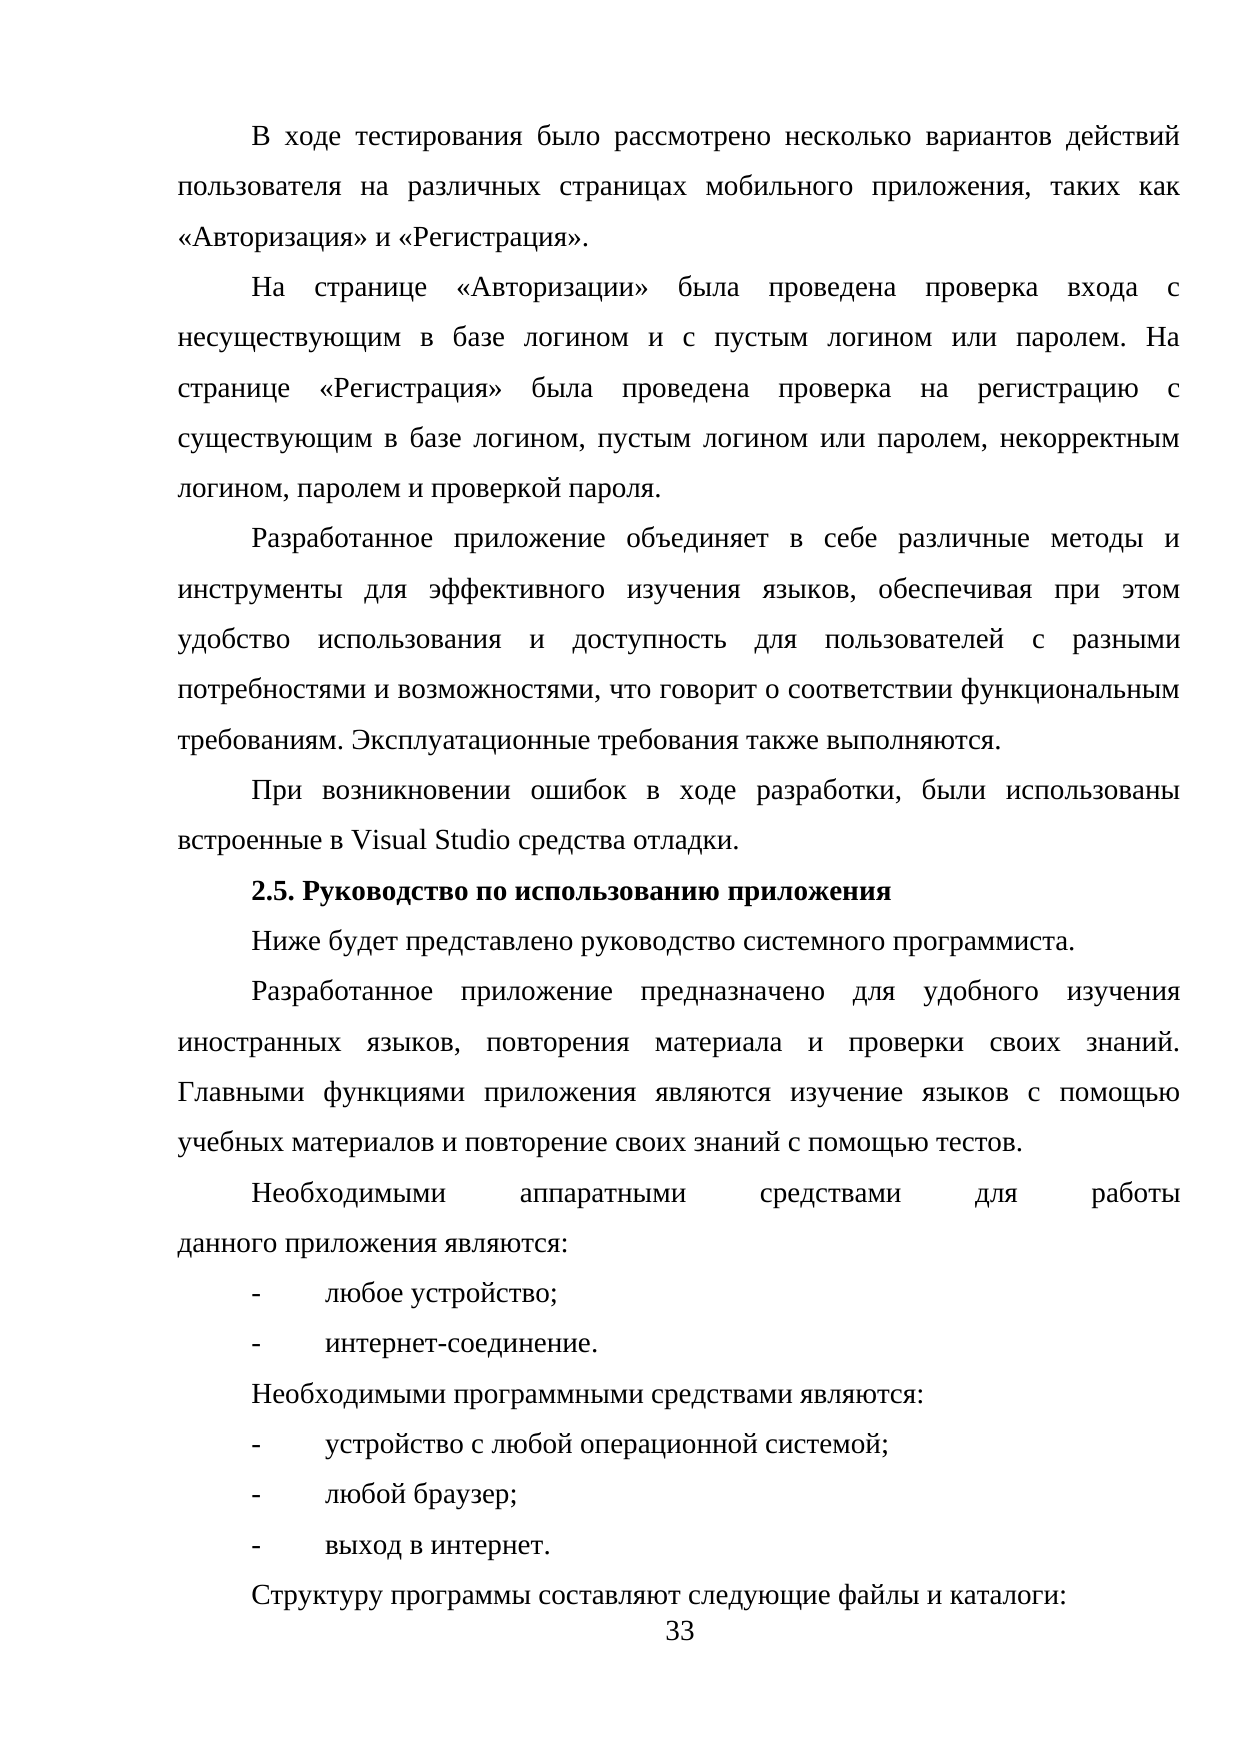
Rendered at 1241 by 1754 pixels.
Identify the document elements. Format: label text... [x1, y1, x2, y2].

subtitle 2.5. Руководство по использованию приложения [177, 873, 1181, 906]
text Необходимыми аппаратными средствами для работы данного приложения являются: [177, 1175, 1181, 1258]
text Структуру программы составляют следующие файлы и каталоги: [177, 1577, 1181, 1611]
text Разработанное приложение предназначено для удобного изучения иностранных языков, повторения материала и проверки своих знаний. Главными функциями приложения являются изучение языков с помощью учебных материалов и повторение своих знаний с помощью тестов. [177, 973, 1181, 1158]
text В ходе тестирования было рассмотрено несколько вариантов действий пользователя на различных страницах мобильного приложения, таких как «Авторизация» и «Регистрация». [177, 118, 1181, 252]
text При возникновении ошибок в ходе разработки, были использованы встроенные в Visual Studio средства отладки. [177, 772, 1181, 856]
list любое устройство; [177, 1275, 1181, 1309]
text Необходимыми программными средствами являются: [251, 1376, 1181, 1409]
list интернет-соединение. [177, 1326, 1181, 1359]
list устройство с любой операционной системой; [177, 1426, 1181, 1460]
text Разработанное приложение объединяет в себе различные методы и инструменты для эффективного изучения языков, обеспечивая при этом удобство использования и доступность для пользователей с разными потребностями и возможностями, что говорит о соответствии функциональным требованиям. Эксплуатационные требования также выполняются. [177, 521, 1181, 755]
text Ниже будет представлено руководство системного программиста. [177, 923, 1181, 957]
list выход в интернет. [177, 1527, 1181, 1560]
text На странице «Авторизации» была проведена проверка входа с несуществующим в базе логином и с пустым логином или паролем. На странице «Регистрация» была проведена проверка на регистрацию с существующим в базе логином, пустым логином или паролем, некорректным логином, паролем и проверкой пароля. [177, 269, 1181, 504]
list любой браузер; [177, 1477, 1181, 1510]
